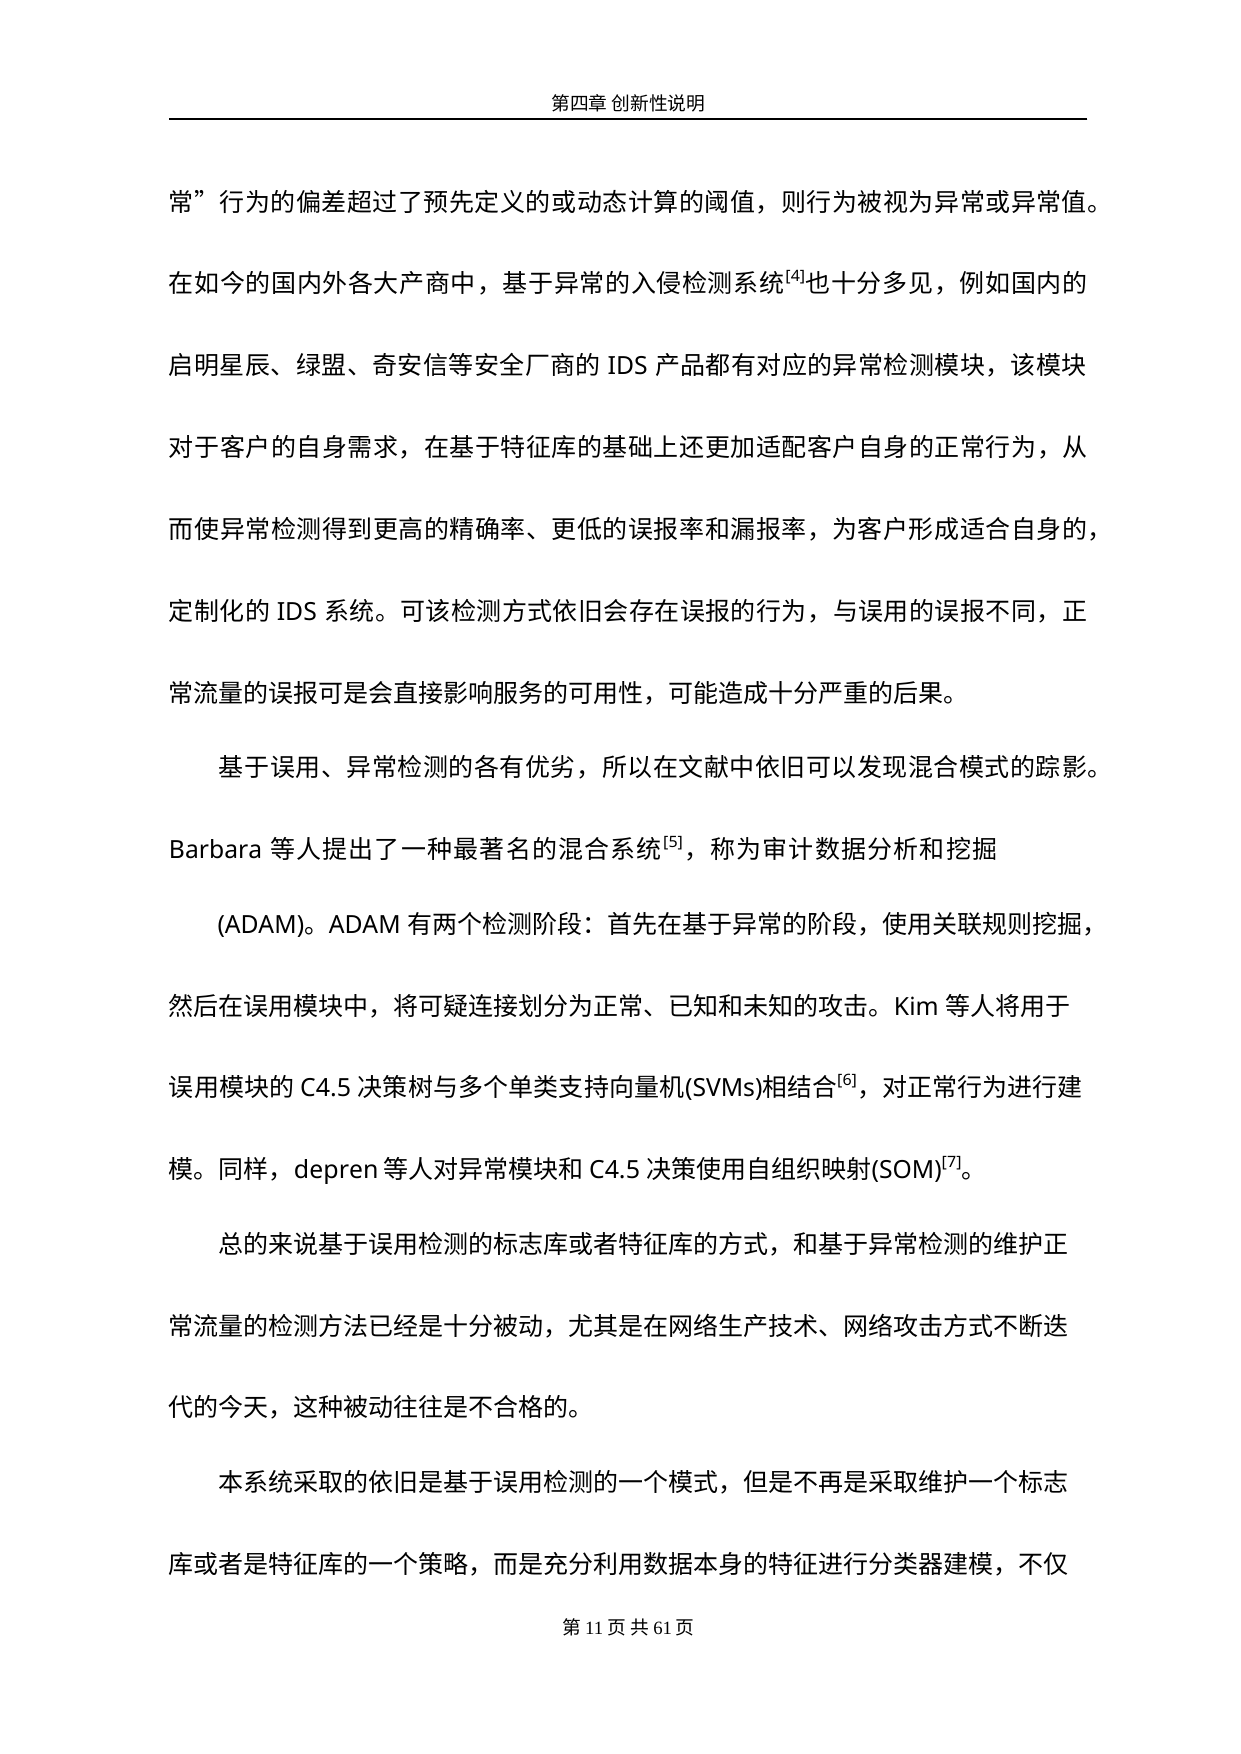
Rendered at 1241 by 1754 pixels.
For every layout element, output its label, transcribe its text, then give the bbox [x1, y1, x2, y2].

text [169, 1448, 1087, 1595]
text (ADAM)。ADAM 有两个检测阶段：首先在基于异常的阶段，使用关联规则挖掘，然后在误用模块中，将可疑连接划分为正常、已知和未知的攻击。Kim 等人将用于误用模块的 C4.5 决策树与多个单类支持向量机(SVMs)相结合[6]，对正常行为进行建模。同样，depren等人对异常模块和 C4.5 决策使用自组织映射(SOM)[7]。 [169, 890, 1087, 1200]
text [169, 168, 1087, 724]
text 基于误用、异常检测的各有优劣，所以在文献中依旧可以发现混合模式的踪影。Barbara 等人提出了一种最著名的混合系统[5]，称为审计数据分析和挖掘 [169, 733, 1087, 880]
text 总的来说基于误用检测的标志库或者特征库的方式，和基于异常检测的维护正常流量的检测方法已经是十分被动，尤其是在网络生产技术、网络攻击方式不断迭代的今天，这种被动往往是不合格的。 [169, 1210, 1087, 1438]
